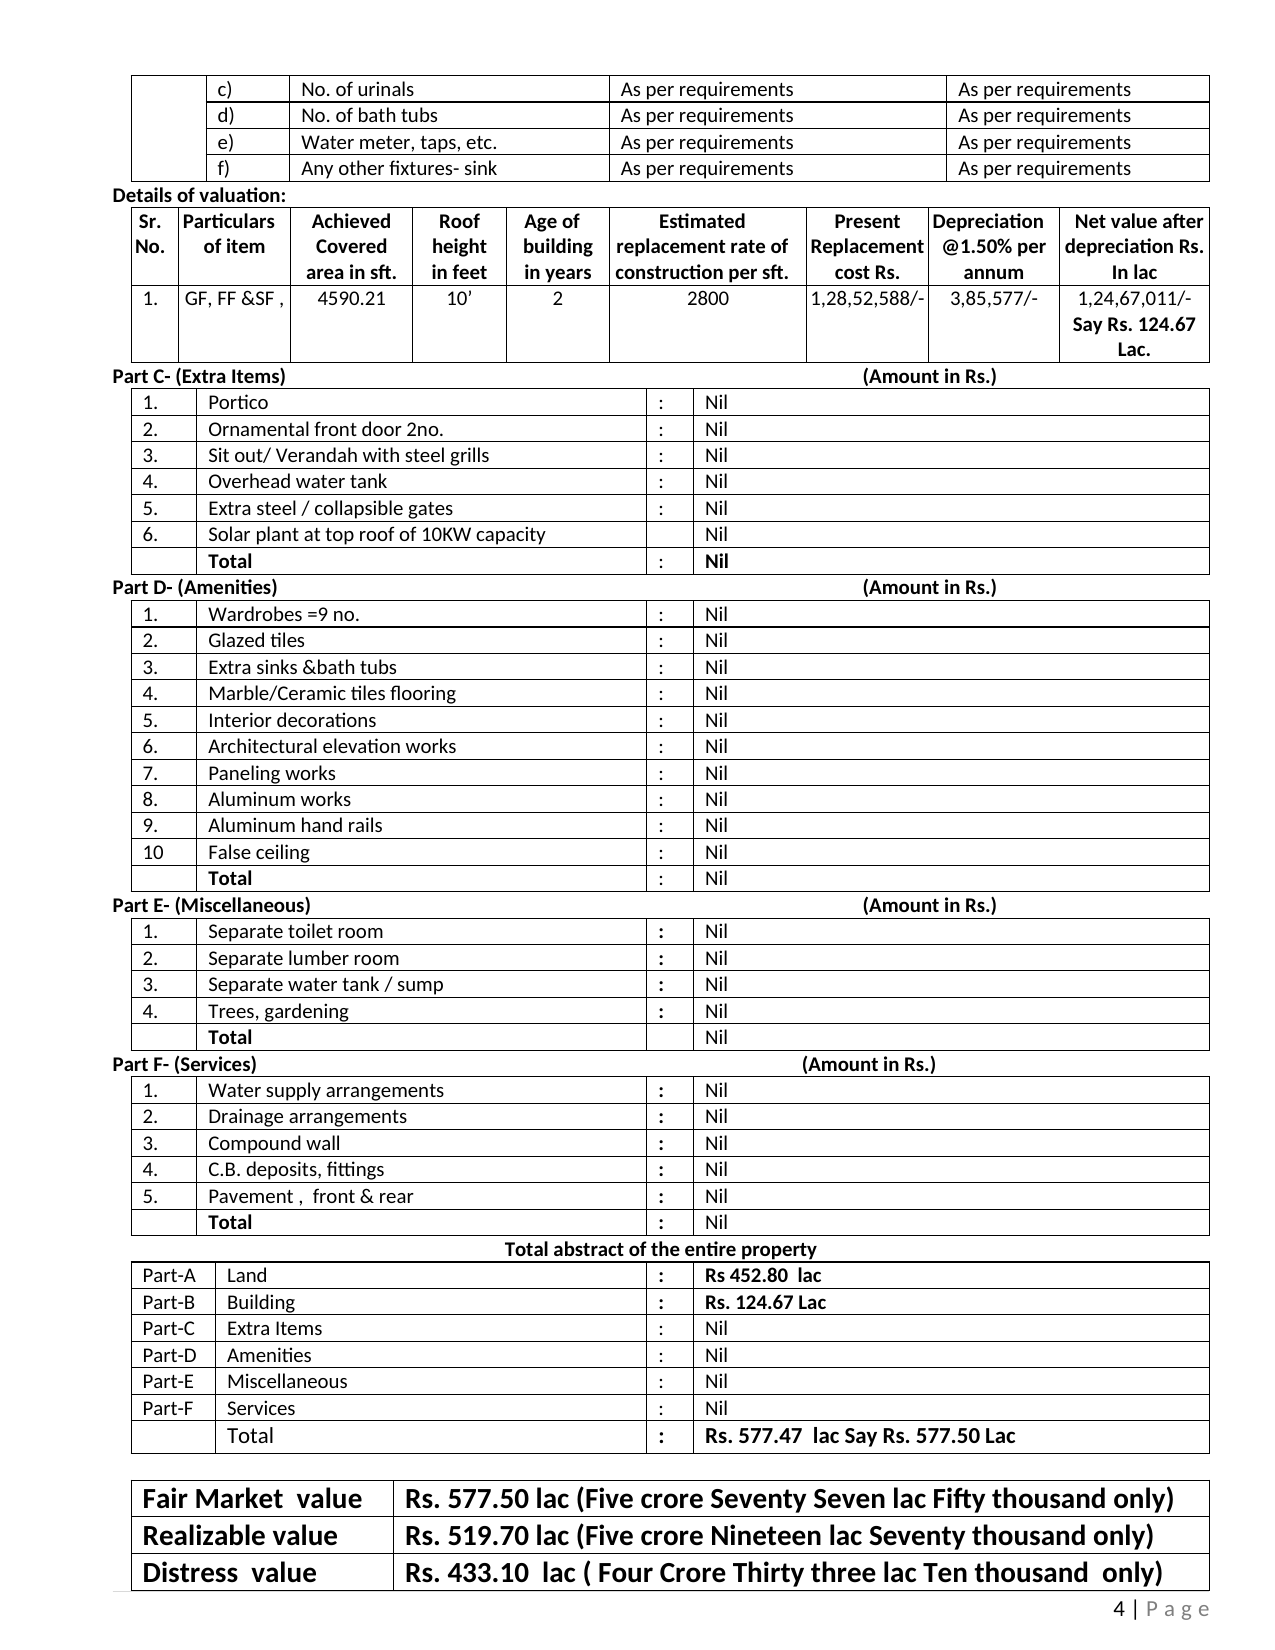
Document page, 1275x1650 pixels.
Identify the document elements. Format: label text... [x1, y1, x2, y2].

table_cell Nil [694, 469, 1209, 494]
table_cell : [647, 839, 693, 864]
table_cell Part-F [132, 1395, 215, 1420]
table_cell Overhead water tank [197, 469, 646, 494]
table_cell Drainage arrangements [197, 1104, 646, 1129]
table_header 1. [132, 919, 196, 944]
table_cell Nil [694, 416, 1209, 441]
table_cell : [647, 442, 693, 468]
table_cell Architectural elevation works [197, 733, 646, 759]
table_cell Sit out/ Verandah with steel grills [197, 442, 646, 468]
table_cell Nil [694, 733, 1209, 759]
text Part D- (Amenities) (Amount in Rs.) [112, 574, 1209, 600]
table_cell : [647, 760, 693, 785]
table_cell : [647, 680, 693, 706]
table_cell 1,24,67,011/-Say Rs. 124.67 Lac. [1060, 286, 1209, 362]
table_cell : [647, 813, 693, 838]
table_cell Nil [694, 760, 1209, 785]
table_cell Nil [694, 1130, 1209, 1156]
table_header Land [216, 1263, 646, 1288]
table_header Sr. No. [132, 208, 178, 284]
table_cell : [647, 1395, 693, 1420]
table_header : [647, 1263, 693, 1288]
table_cell : [647, 733, 693, 759]
table_cell : [647, 786, 693, 812]
table_cell Nil [694, 442, 1209, 468]
table_cell As per requirements [610, 103, 946, 128]
table_cell Trees, gardening [197, 998, 646, 1023]
table_cell : [647, 1183, 693, 1208]
table_cell 5. [132, 707, 196, 732]
table_header Rs 452.80 lac [694, 1263, 1209, 1288]
table_cell [647, 522, 693, 547]
table_cell f) [207, 155, 289, 181]
table_cell Nil [694, 839, 1209, 864]
table_cell Extra Items [216, 1315, 646, 1341]
table_cell : [647, 1342, 693, 1367]
table_cell 8. [132, 786, 196, 812]
text Part F- (Services) (Amount in Rs.) [112, 1051, 1209, 1076]
table_cell 3,85,577/- [929, 286, 1059, 362]
table_cell : [647, 1210, 693, 1235]
table_header Nil [694, 601, 1209, 626]
table_cell Nil [694, 1104, 1209, 1129]
table_cell 6. [132, 733, 196, 759]
table_cell Nil [694, 522, 1209, 547]
table_cell Part-C [132, 1315, 215, 1341]
table_cell 5. [132, 1183, 196, 1208]
table_cell Extra sinks &bath tubs [197, 654, 646, 679]
table_cell Total [197, 1210, 646, 1235]
table_cell Part-D [132, 1342, 215, 1367]
table_cell d) [207, 103, 289, 128]
table_cell Water meter, taps, etc. [290, 129, 609, 154]
table_cell As per requirements [947, 76, 1209, 101]
table_cell Total [216, 1421, 646, 1453]
table_cell 3. [132, 442, 196, 468]
table_cell : [647, 548, 693, 573]
table_cell As per requirements [610, 76, 946, 101]
table_cell : [647, 1315, 693, 1341]
table_header Nil [694, 919, 1209, 944]
table_header Roof height in feet [413, 208, 506, 284]
table_cell [132, 548, 196, 573]
table_header : [647, 389, 693, 415]
table_cell Nil [694, 1157, 1209, 1182]
table_cell Solar plant at top roof of 10KW capacity [197, 522, 646, 547]
table_cell Nil [694, 1342, 1209, 1367]
table_cell : [647, 654, 693, 679]
table_cell Rs. 124.67 Lac [694, 1289, 1209, 1314]
table_cell Nil [694, 1024, 1209, 1050]
table_header Part-A [132, 1263, 215, 1288]
text Part C- (Extra Items) (Amount in Rs.) [112, 363, 1209, 388]
table_cell Rs. 519.70 lac (Five crore Nineteen lac Seventy thousand only) [394, 1517, 1209, 1553]
table_cell Nil [694, 548, 1209, 573]
table_cell Nil [694, 1395, 1209, 1420]
table_cell 5. [132, 495, 196, 521]
text Details of valuation: [112, 182, 1209, 207]
table_cell Any other fixtures- sink [290, 155, 609, 181]
table_cell : [647, 1421, 693, 1453]
table_cell [132, 866, 196, 891]
table_cell Part-B [132, 1289, 215, 1314]
table_header Rs. 577.50 lac (Five crore Seventy Seven lac Fifty thousand only) [394, 1481, 1209, 1516]
table_cell 4. [132, 469, 196, 494]
table_header Net value after depreciation Rs. In lac [1060, 208, 1209, 284]
table_cell False ceiling [197, 839, 646, 864]
table_header : [647, 1077, 693, 1103]
table_cell : [647, 416, 693, 441]
table_cell Aluminum hand rails [197, 813, 646, 838]
table_cell Nil [694, 1368, 1209, 1394]
table_cell Distress value [132, 1554, 393, 1589]
table_cell Compound wall [197, 1130, 646, 1156]
table_cell No. of bath tubs [290, 103, 609, 128]
table_cell 10’ [413, 286, 506, 362]
table_cell Realizable value [132, 1517, 393, 1553]
table_cell 3. [132, 1130, 196, 1156]
table_cell 2 [507, 286, 609, 362]
table_cell 2. [132, 945, 196, 970]
table_header Depreciation @1.50% per annum [929, 208, 1059, 284]
table_cell Nil [694, 945, 1209, 970]
table_cell 2800 [610, 286, 806, 362]
table_cell : [647, 1289, 693, 1314]
table_cell Glazed tiles [197, 628, 646, 653]
table_cell : [647, 628, 693, 653]
table_cell Rs. 577.47 lac Say Rs. 577.50 Lac [694, 1421, 1209, 1453]
table_cell Nil [694, 680, 1209, 706]
table_cell 3. [132, 971, 196, 997]
table_cell : [647, 971, 693, 997]
table_header Age of building in years [507, 208, 609, 284]
table_header 1. [132, 1077, 196, 1103]
table_header Estimated replacement rate of construction per sft. [610, 208, 806, 284]
table_cell [132, 1210, 196, 1235]
table_cell 3. [132, 654, 196, 679]
table_cell Extra steel / collapsible gates [197, 495, 646, 521]
table_cell e) [207, 129, 289, 154]
table_cell Nil [694, 1210, 1209, 1235]
table_cell Nil [694, 813, 1209, 838]
table_cell 9. [132, 813, 196, 838]
table_cell 1,28,52,588/- [807, 286, 928, 362]
table_cell Total [197, 866, 646, 891]
table_header Nil [694, 1077, 1209, 1103]
table_cell Separate water tank / sump [197, 971, 646, 997]
table_cell C.B. deposits, fittings [197, 1157, 646, 1182]
table_header Fair Market value [132, 1481, 393, 1516]
table_cell [132, 1421, 215, 1453]
table_header 1. [132, 601, 196, 626]
table_cell 6. [132, 522, 196, 547]
table_cell [647, 1024, 693, 1050]
table_cell 4590.21 [291, 286, 412, 362]
table_cell Part-E [132, 1368, 215, 1394]
table_cell : [647, 998, 693, 1023]
table_header Achieved Covered area in sft. [291, 208, 412, 284]
table_cell : [647, 1130, 693, 1156]
table_cell As per requirements [947, 129, 1209, 154]
table_cell Nil [694, 971, 1209, 997]
table_cell Nil [694, 628, 1209, 653]
table_cell Interior decorations [197, 707, 646, 732]
table_cell : [647, 1157, 693, 1182]
table_cell Marble/Ceramic tiles flooring [197, 680, 646, 706]
table_cell As per requirements [610, 155, 946, 181]
table_cell As per requirements [947, 103, 1209, 128]
table_cell 4. [132, 1157, 196, 1182]
table_cell Nil [694, 495, 1209, 521]
table_cell Nil [694, 707, 1209, 732]
table_cell 7. [132, 760, 196, 785]
table_cell Building [216, 1289, 646, 1314]
table_cell Rs. 433.10 lac ( Four Crore Thirty three lac Ten thousand only) [394, 1554, 1209, 1589]
table_cell Nil [694, 1315, 1209, 1341]
table_cell 2. [132, 628, 196, 653]
table_header Nil [694, 389, 1209, 415]
table_cell Nil [694, 654, 1209, 679]
table_cell 1. [132, 286, 178, 362]
table_cell : [647, 469, 693, 494]
table_cell 2. [132, 416, 196, 441]
table_cell c) [207, 76, 289, 101]
table_cell Paneling works [197, 760, 646, 785]
table_cell Nil [694, 866, 1209, 891]
table_cell As per requirements [947, 155, 1209, 181]
table_header Particulars of item [179, 208, 290, 284]
table_cell Separate lumber room [197, 945, 646, 970]
table_header : [647, 919, 693, 944]
table_cell Pavement , front & rear [197, 1183, 646, 1208]
table_header Water supply arrangements [197, 1077, 646, 1103]
text Part E- (Miscellaneous) (Amount in Rs.) [112, 892, 1209, 917]
table_cell Nil [694, 998, 1209, 1023]
table_cell : [647, 495, 693, 521]
table_cell 2. [132, 1104, 196, 1129]
table_header Present Replacement cost Rs. [807, 208, 928, 284]
table_header : [647, 601, 693, 626]
table_header Separate toilet room [197, 919, 646, 944]
table_cell : [647, 866, 693, 891]
text Total abstract of the entire property [112, 1236, 1209, 1261]
table_cell : [647, 1104, 693, 1129]
table_cell : [647, 945, 693, 970]
table_header 1. [132, 389, 196, 415]
table_cell No. of urinals [290, 76, 609, 101]
table_cell Ornamental front door 2no. [197, 416, 646, 441]
table_cell Nil [694, 1183, 1209, 1208]
table_cell : [647, 707, 693, 732]
table_cell GF, FF &SF , [179, 286, 290, 362]
table_cell Total [197, 1024, 646, 1050]
table_cell Aluminum works [197, 786, 646, 812]
table_cell 10 [132, 839, 196, 864]
table_cell : [647, 1368, 693, 1394]
table_header Portico [197, 389, 646, 415]
table_cell Amenities [216, 1342, 646, 1367]
table_cell Nil [694, 786, 1209, 812]
table_cell Miscellaneous [216, 1368, 646, 1394]
table_header Wardrobes =9 no. [197, 601, 646, 626]
table_cell [132, 1024, 196, 1050]
table_cell As per requirements [610, 129, 946, 154]
table_cell 4. [132, 998, 196, 1023]
table_cell 4. [132, 680, 196, 706]
table_cell Total [197, 548, 646, 573]
table_cell Services [216, 1395, 646, 1420]
